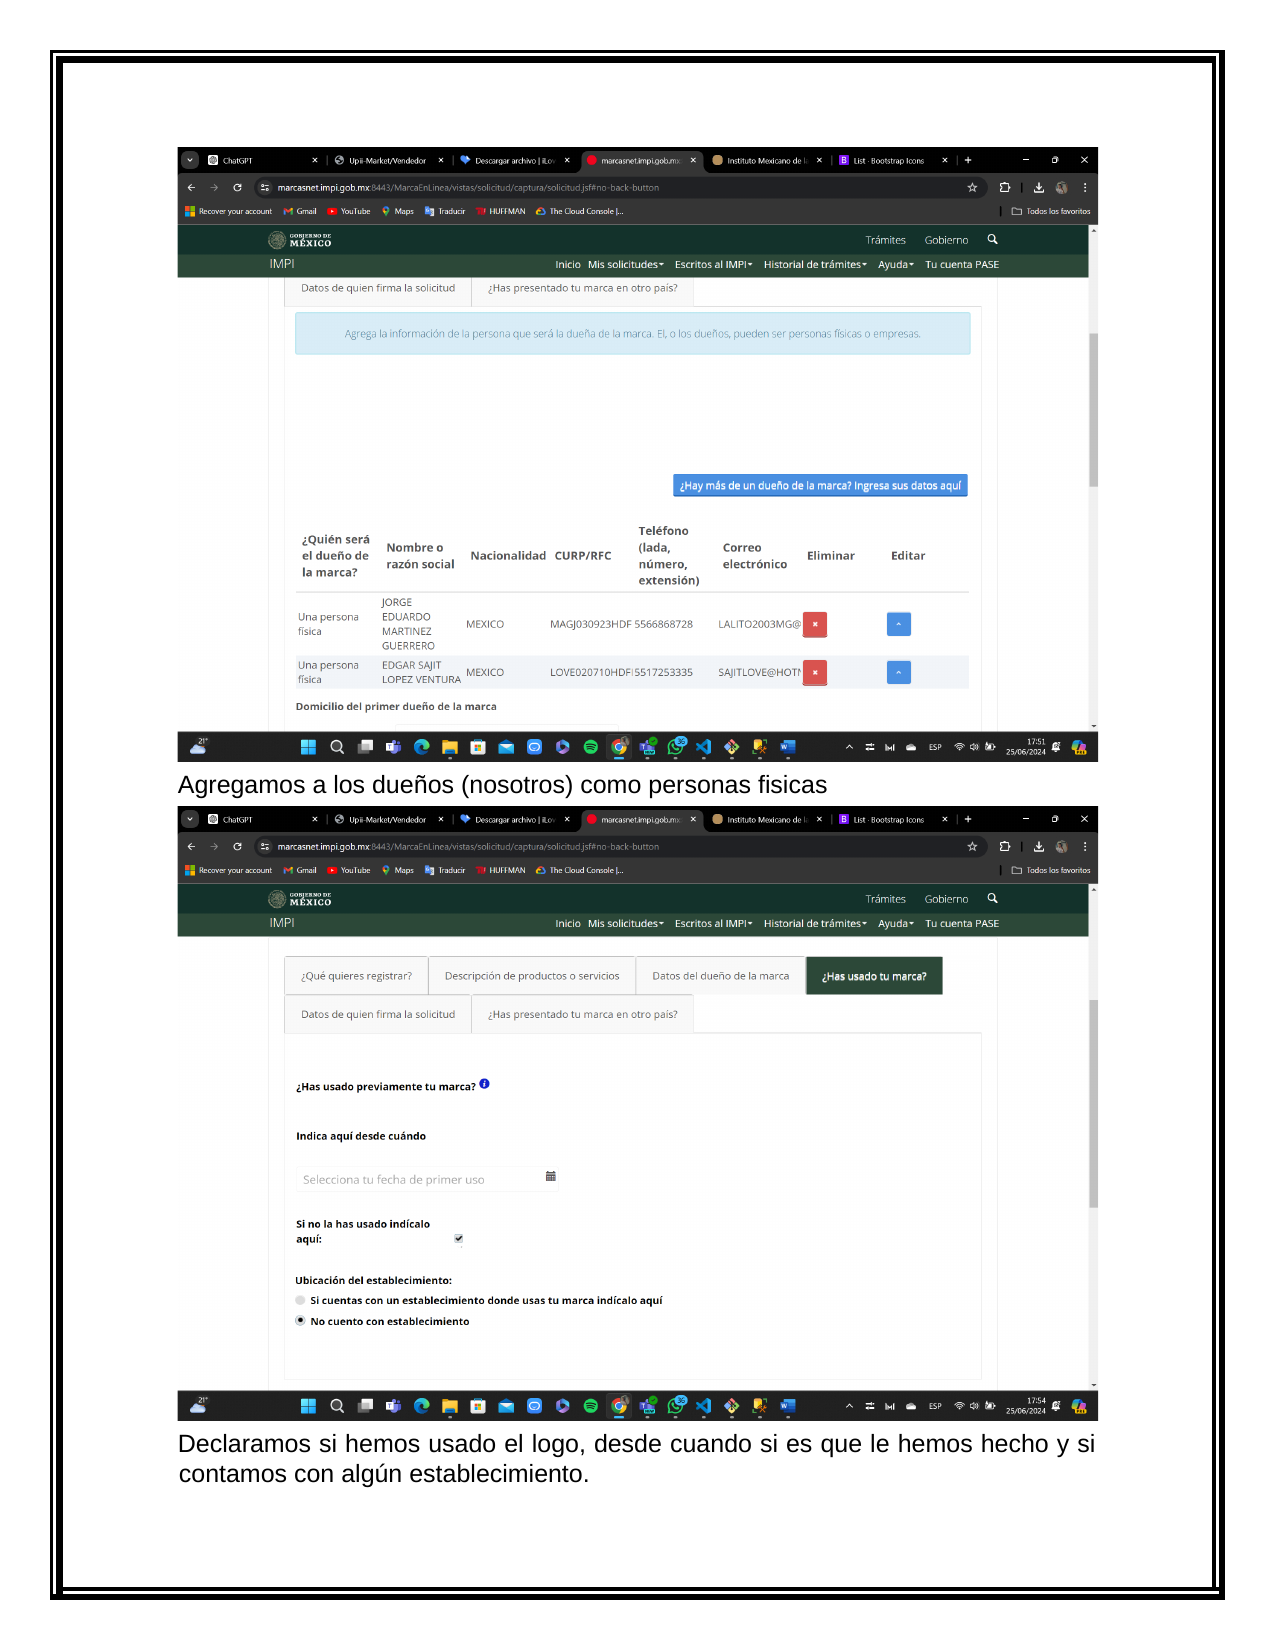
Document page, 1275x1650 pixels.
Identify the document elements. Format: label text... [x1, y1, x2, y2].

text Declaramos si hemos usado el logo, desde cuando si es que le hemos hecho y si contamos con algún establecimiento. [178, 1429, 1098, 1488]
picture [177, 806, 1099, 1421]
text Agregamos a los dueños (nosotros) como personas fisicas [178, 770, 1098, 798]
picture [177, 147, 1099, 762]
